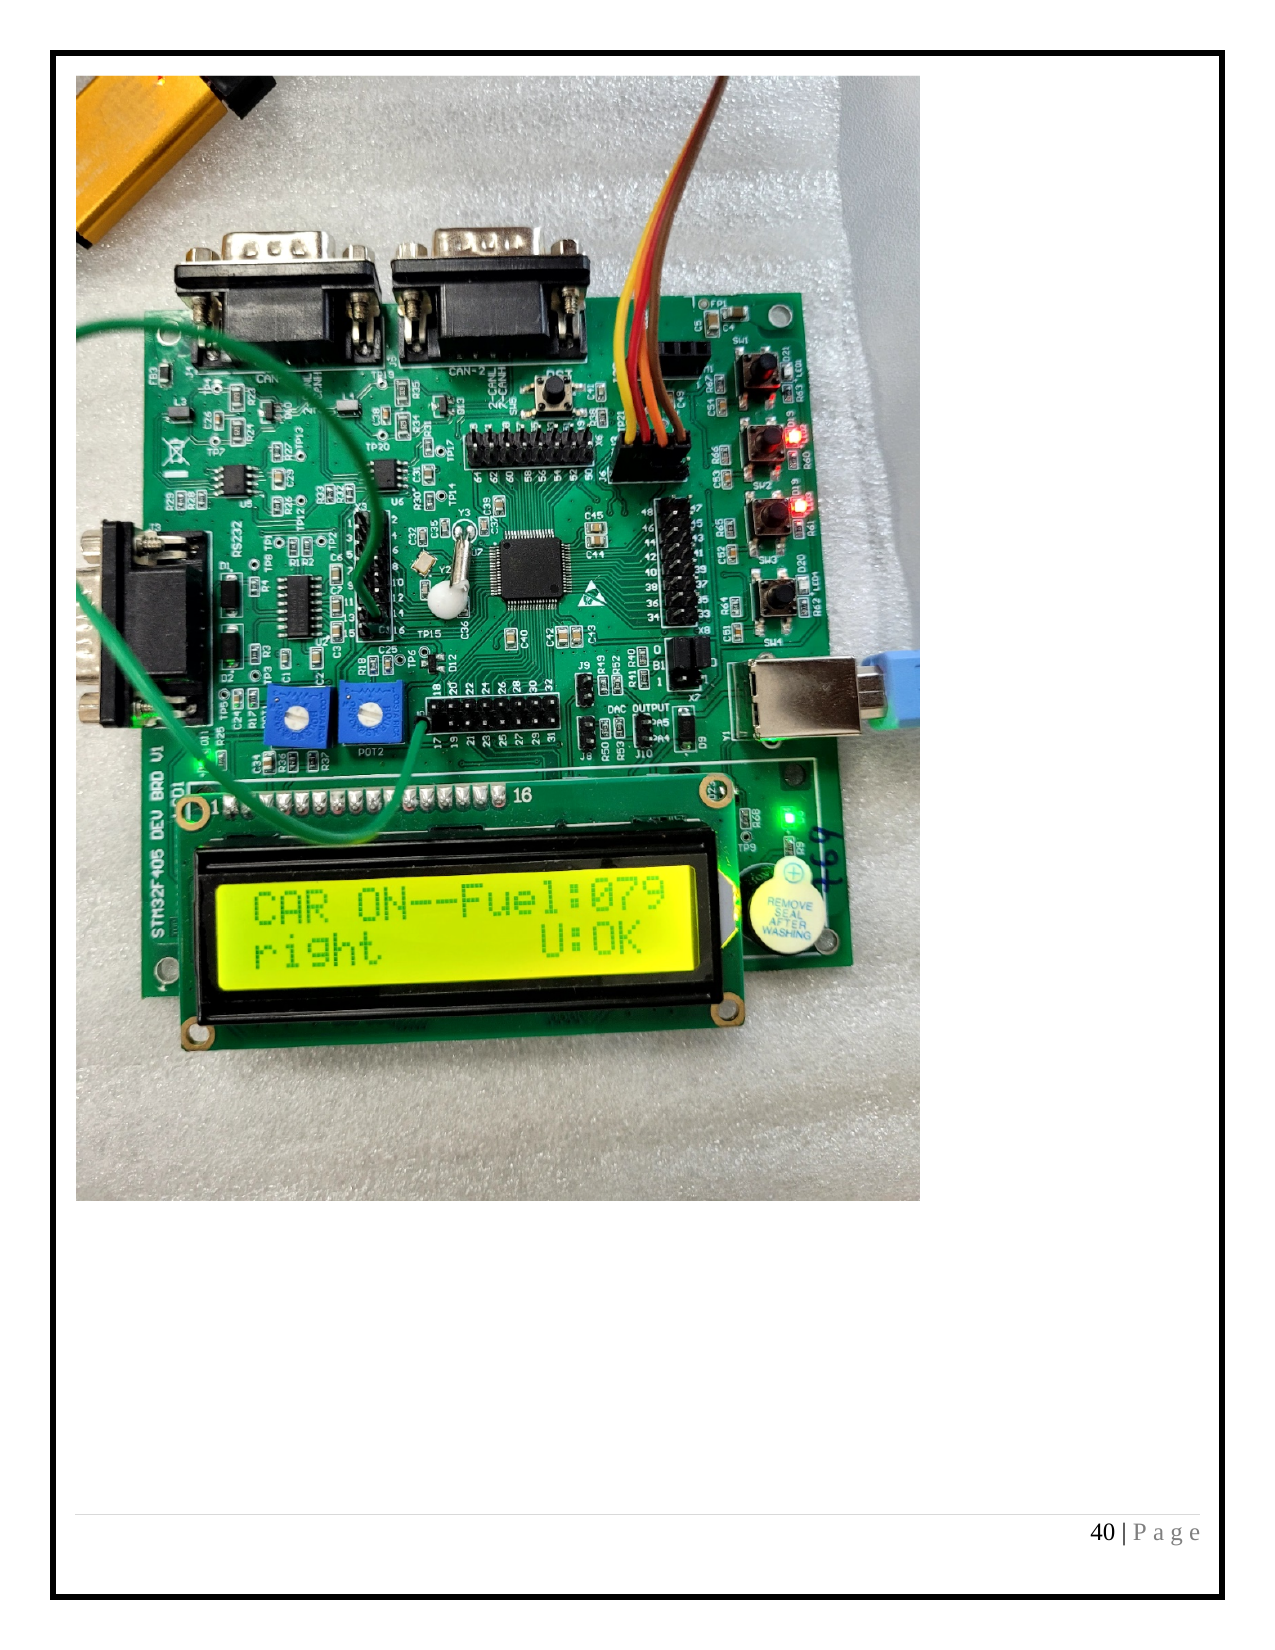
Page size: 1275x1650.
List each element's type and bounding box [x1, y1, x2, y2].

picture [76, 77, 920, 1201]
